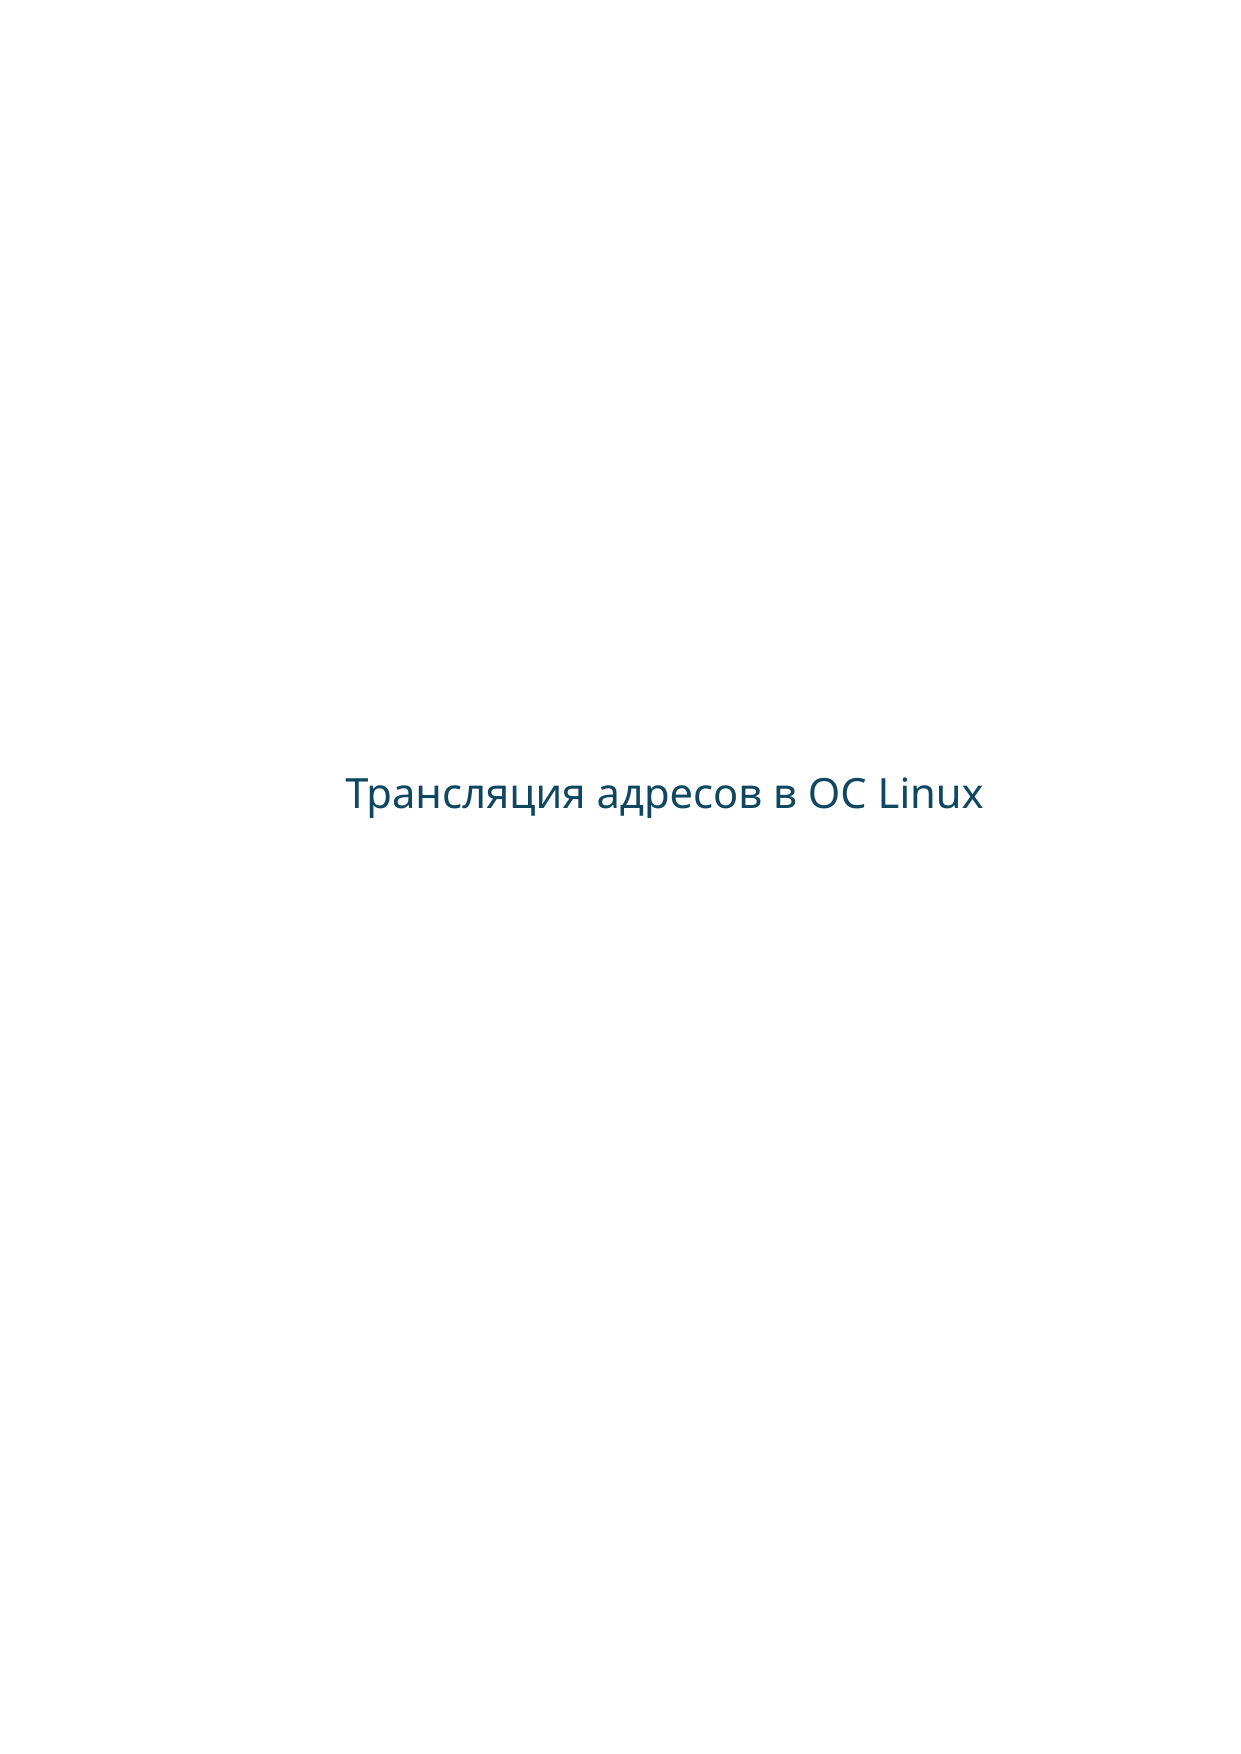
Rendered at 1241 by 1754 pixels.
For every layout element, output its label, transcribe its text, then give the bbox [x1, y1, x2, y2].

subtitle Трансляция адресов в ОС Linux [177, 764, 1152, 820]
